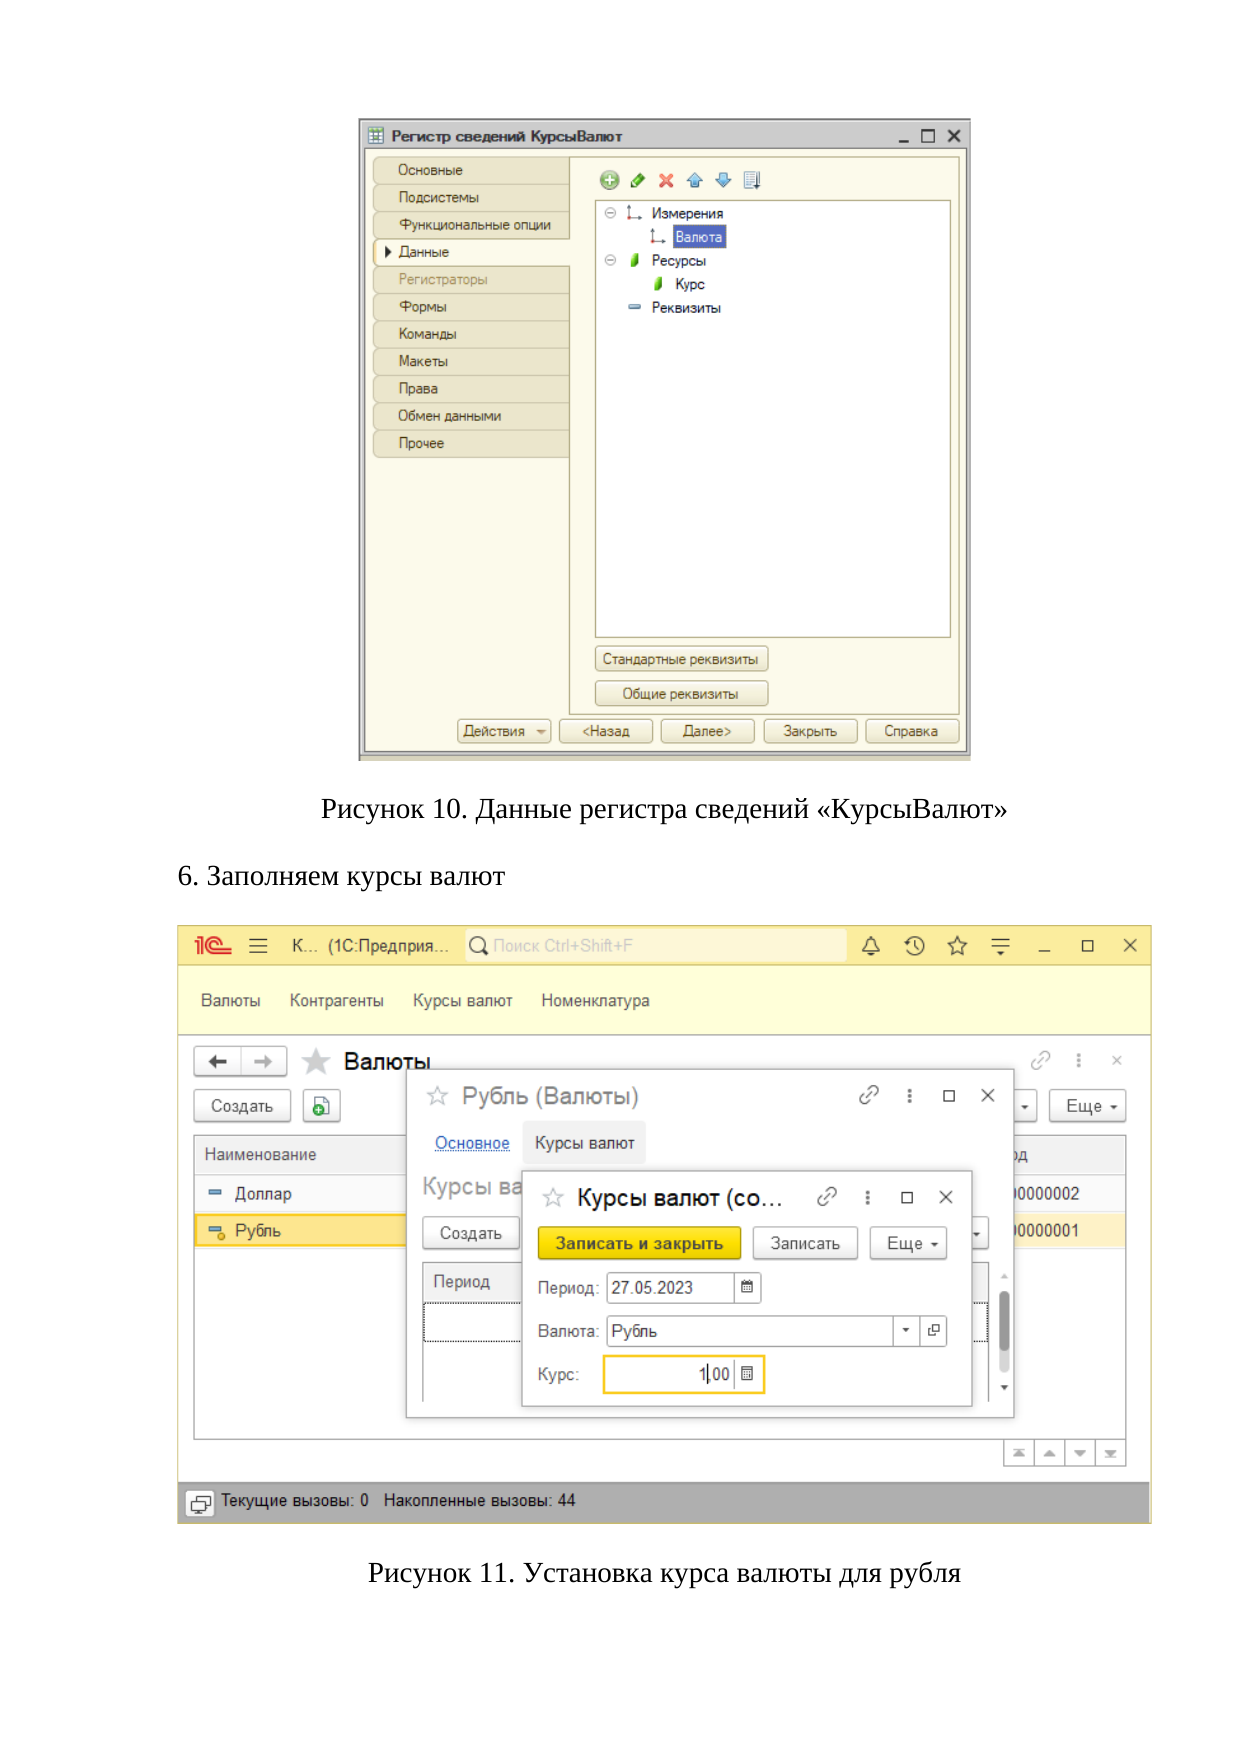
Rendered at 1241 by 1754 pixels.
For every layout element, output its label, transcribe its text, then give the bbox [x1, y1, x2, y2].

text 6. Заполняем курсы валют [177, 858, 1152, 892]
text Рисунок 11. Установка курса валюты для рубля [177, 1555, 1152, 1588]
text Рисунок 10. Данные регистра сведений «КурсыВалют» [177, 791, 1152, 825]
picture [177, 925, 1152, 1524]
picture [358, 118, 971, 761]
